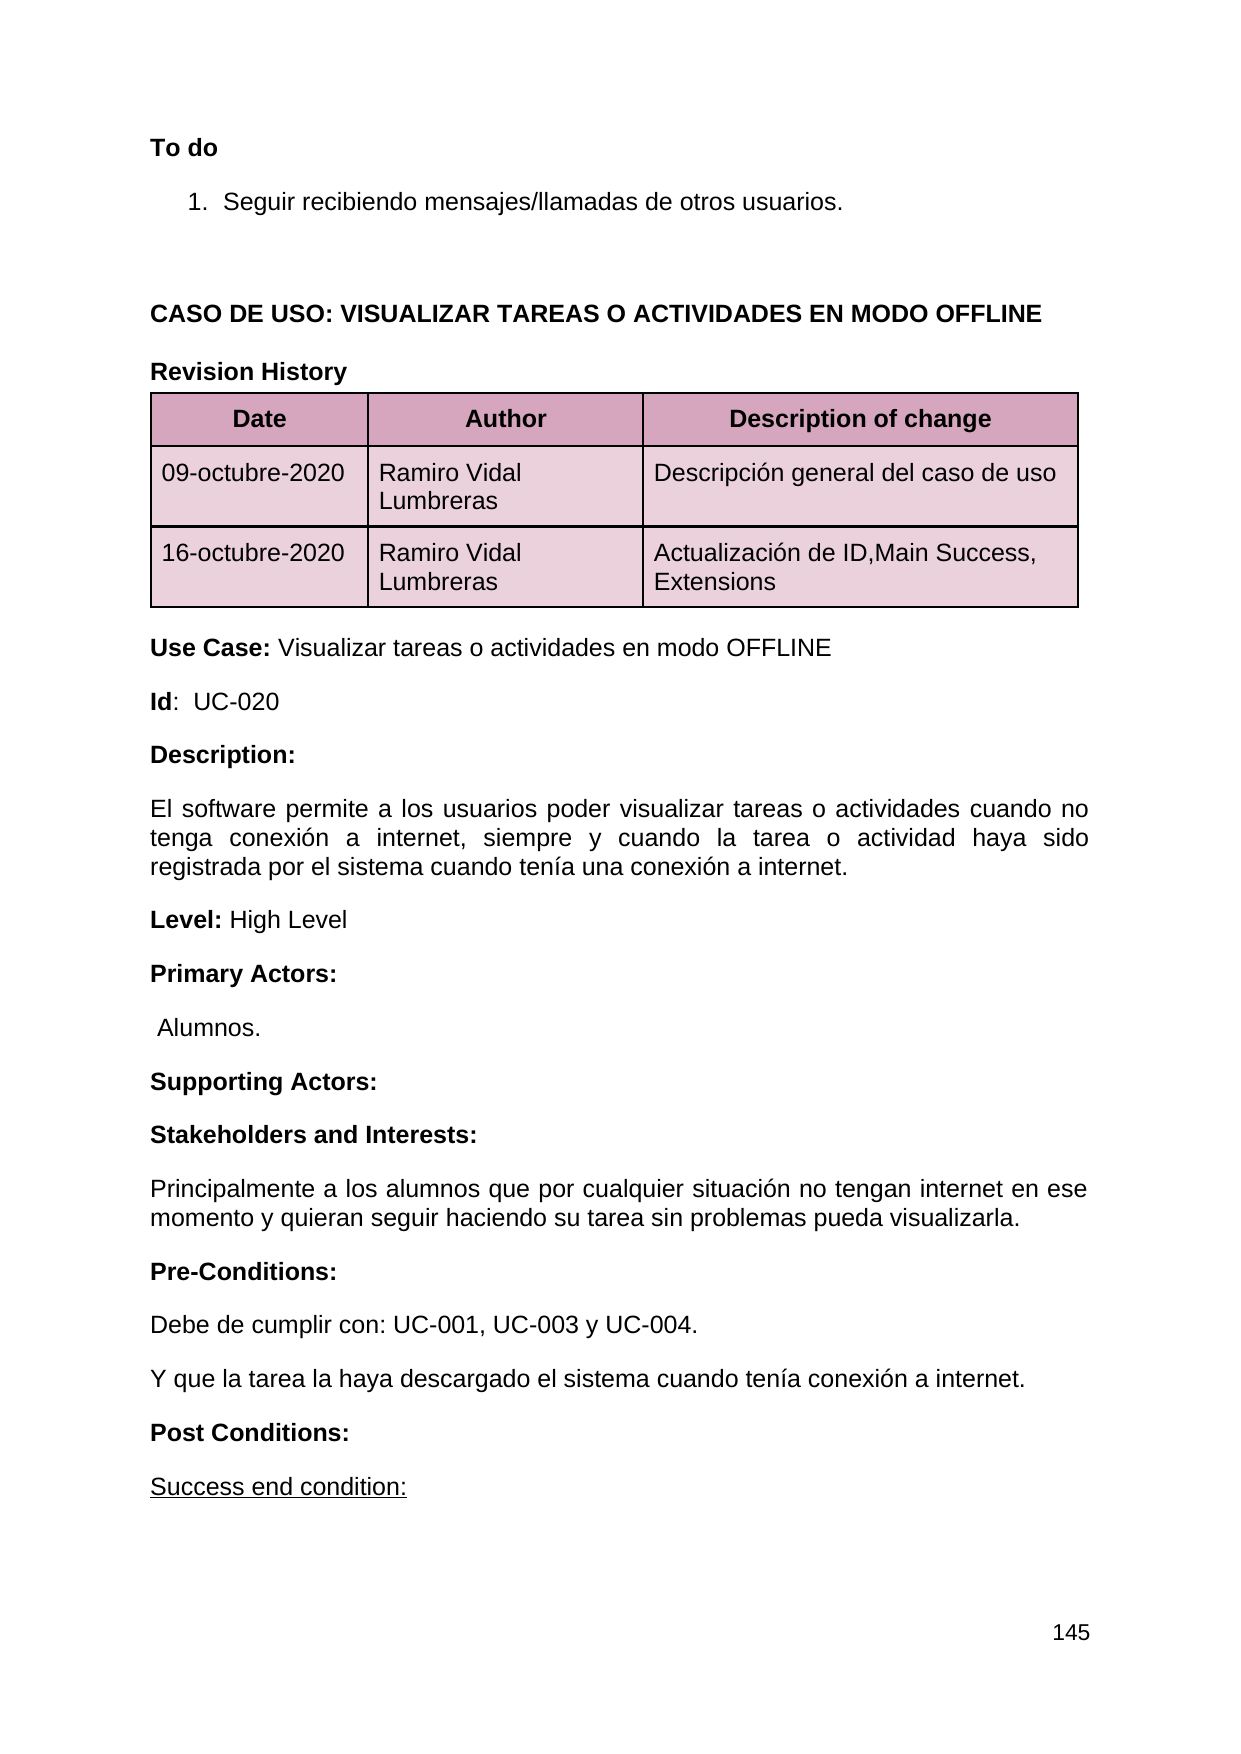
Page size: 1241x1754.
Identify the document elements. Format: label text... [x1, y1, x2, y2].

text Debe de cumplir con: UC-001, UC-003 y UC-004. [150, 1310, 1090, 1339]
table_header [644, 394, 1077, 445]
text To do [150, 133, 1090, 162]
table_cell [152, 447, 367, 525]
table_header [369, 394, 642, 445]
text Stakeholders and Interests: [150, 1120, 1090, 1149]
text Success end condition: [150, 1472, 1090, 1500]
text Pre-Conditions: [150, 1257, 1090, 1285]
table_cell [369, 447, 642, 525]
text Y que la tarea la haya descargado el sistema cuando tenía conexión a internet. [150, 1364, 1090, 1393]
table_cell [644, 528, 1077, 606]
text Post Conditions: [150, 1418, 1090, 1447]
text CASO DE USO: VISUALIZAR TAREAS O ACTIVIDADES EN MODO OFFLINE [150, 299, 1090, 328]
text 1. Seguir recibiendo mensajes/llamadas de otros usuarios. [187, 187, 1090, 215]
text Use Case: Visualizar tareas o actividades en modo OFFLINE [150, 633, 1090, 662]
text Description: [150, 740, 1090, 769]
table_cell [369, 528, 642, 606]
text El software permite a los usuarios poder visualizar tareas o actividades cuando no tenga conexión a internet, siempre y cuando la tarea o actividad haya sido registrada por el sistema cuando tenía una conexión a internet. [150, 794, 1090, 880]
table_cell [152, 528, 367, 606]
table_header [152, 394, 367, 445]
text Alumnos. [150, 1013, 1090, 1042]
text Id: UC-020 [150, 687, 1090, 715]
text Supporting Actors: [150, 1067, 1090, 1095]
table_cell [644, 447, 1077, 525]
text Level: High Level [150, 905, 1090, 934]
text Primary Actors: [150, 959, 1090, 988]
text Principalmente a los alumnos que por cualquier situación no tengan internet en ese momento y quieran seguir haciendo su tarea sin problemas pueda visualizarla. [150, 1174, 1090, 1232]
text Revision History [150, 357, 1090, 386]
